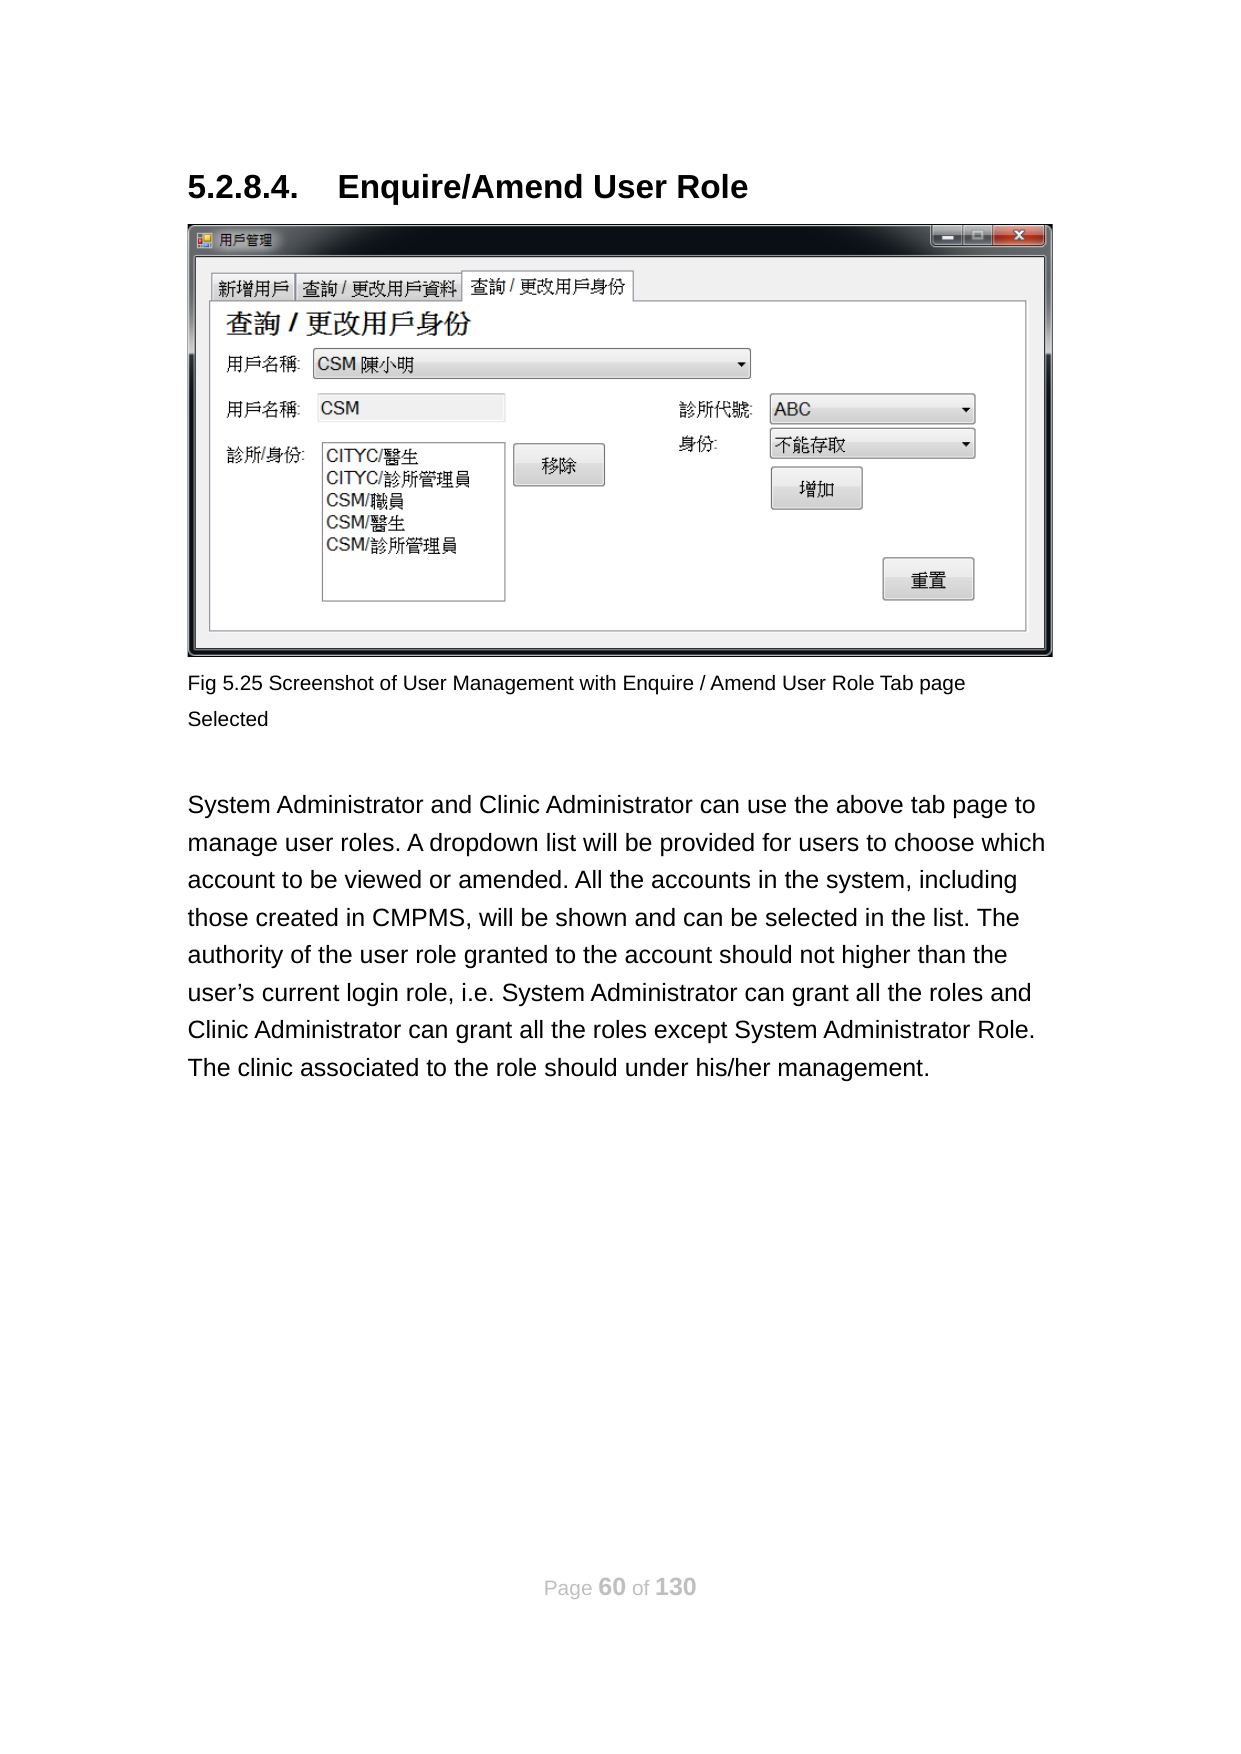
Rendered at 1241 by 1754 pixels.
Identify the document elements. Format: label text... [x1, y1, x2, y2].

subtitle Enquire/Amend User Role [187, 167, 1053, 205]
picture [187, 224, 1053, 657]
text System Administrator and Clinic Administrator can use the above tab page to manage user roles. A dropdown list will be provided for users to choose which account to be viewed or amended. All the accounts in the system, including those created in CMPMS, will be shown and can be selected in the list. The authority of the user role granted to the account should not higher than the user’s current login role, i.e. System Administrator can grant all the roles and Clinic Administrator can grant all the roles except System Administrator Role. The clinic associated to the role should under his/her management. [187, 786, 1053, 1086]
